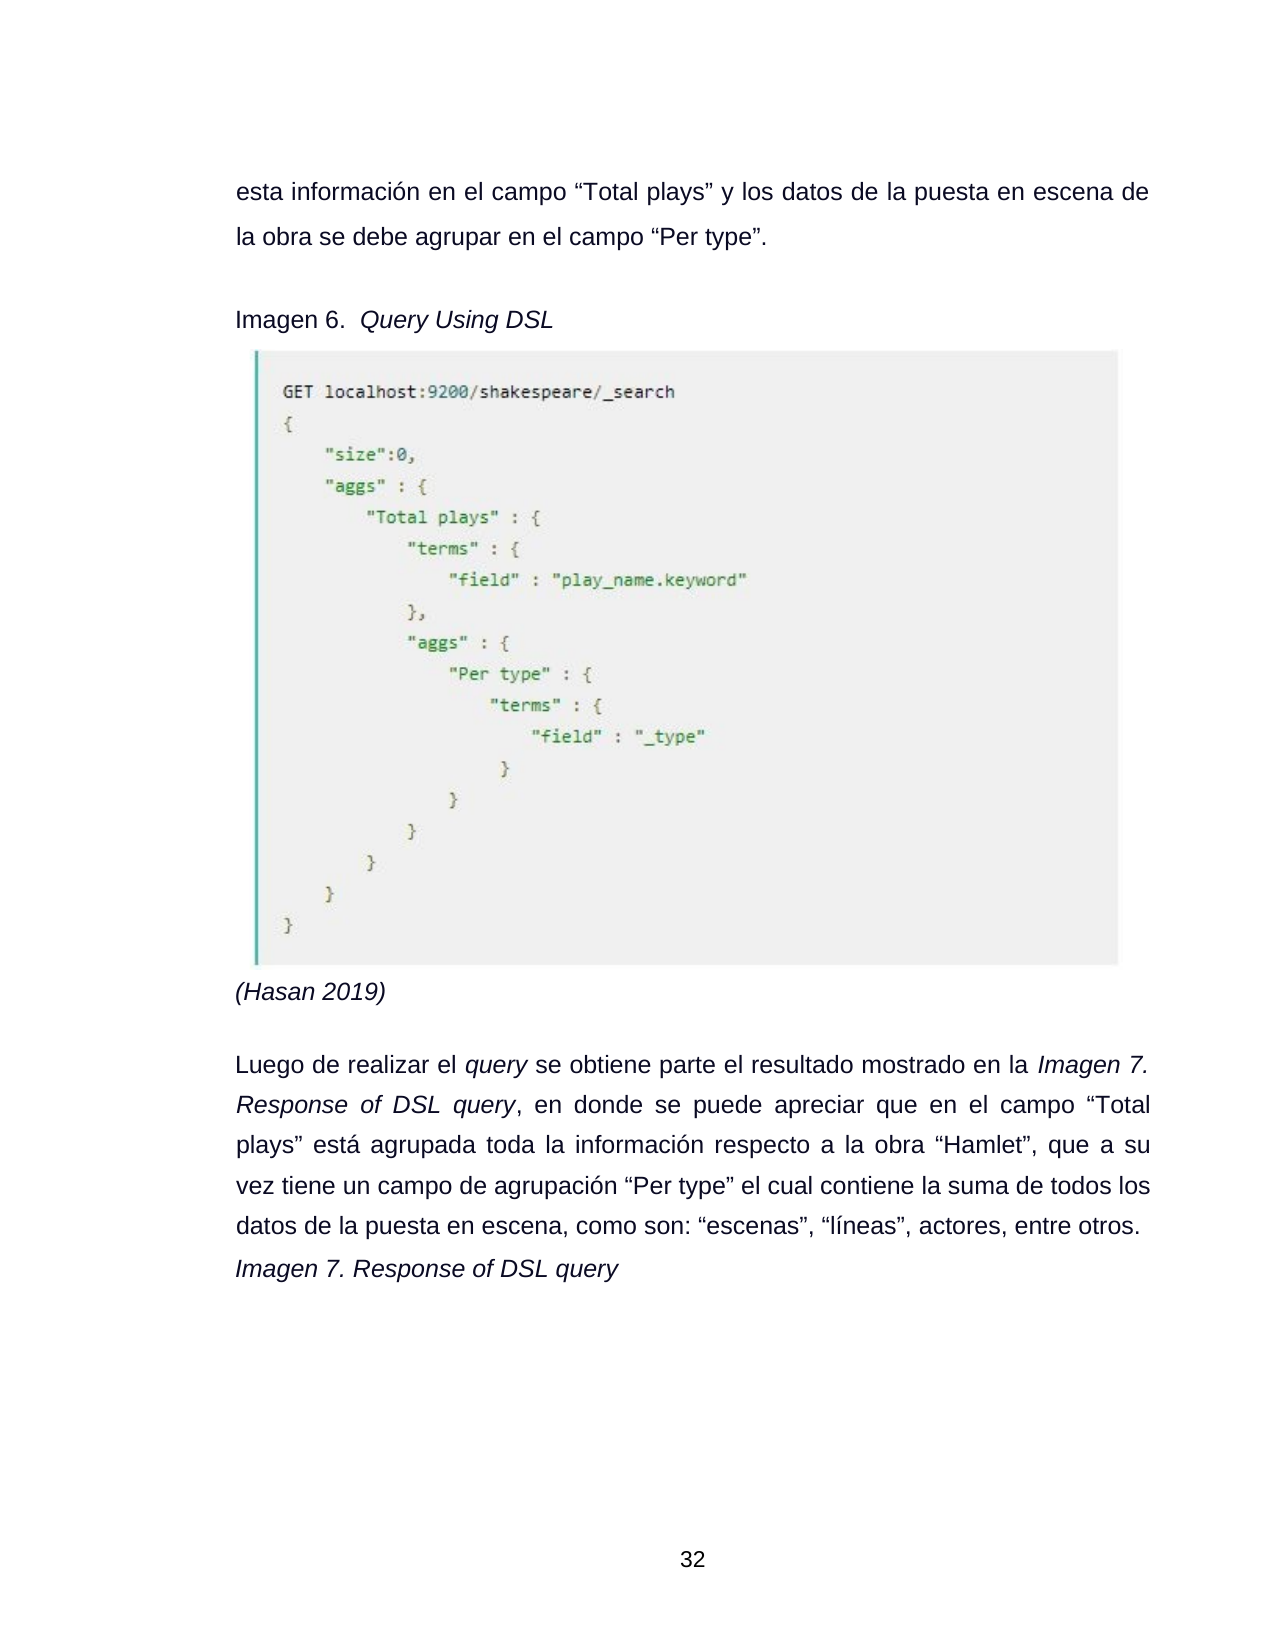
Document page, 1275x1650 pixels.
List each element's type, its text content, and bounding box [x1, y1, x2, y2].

text Luego de realizar el query​ ​se obtiene parte el resultado mostrado en la Imagen​ 7. Response of DSL query​, en donde se puede apreciar que en el campo “Total plays” está agrupada toda la información respecto a la obra “Hamlet”, que a su vez tiene un campo de agrupación “Per type” el cual contiene la suma de todos los datos de la puesta en escena, como son: “escenas”, “líneas”, actores, entre otros. [235, 1050, 1152, 1240]
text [235, 177, 1152, 250]
picture [249, 349, 1123, 970]
text (Hasan 2019) [235, 977, 1170, 1005]
text Imagen 7. Response of DSL query [235, 1254, 1170, 1283]
text Imagen 6. Query Using DSL​ [235, 305, 1170, 334]
